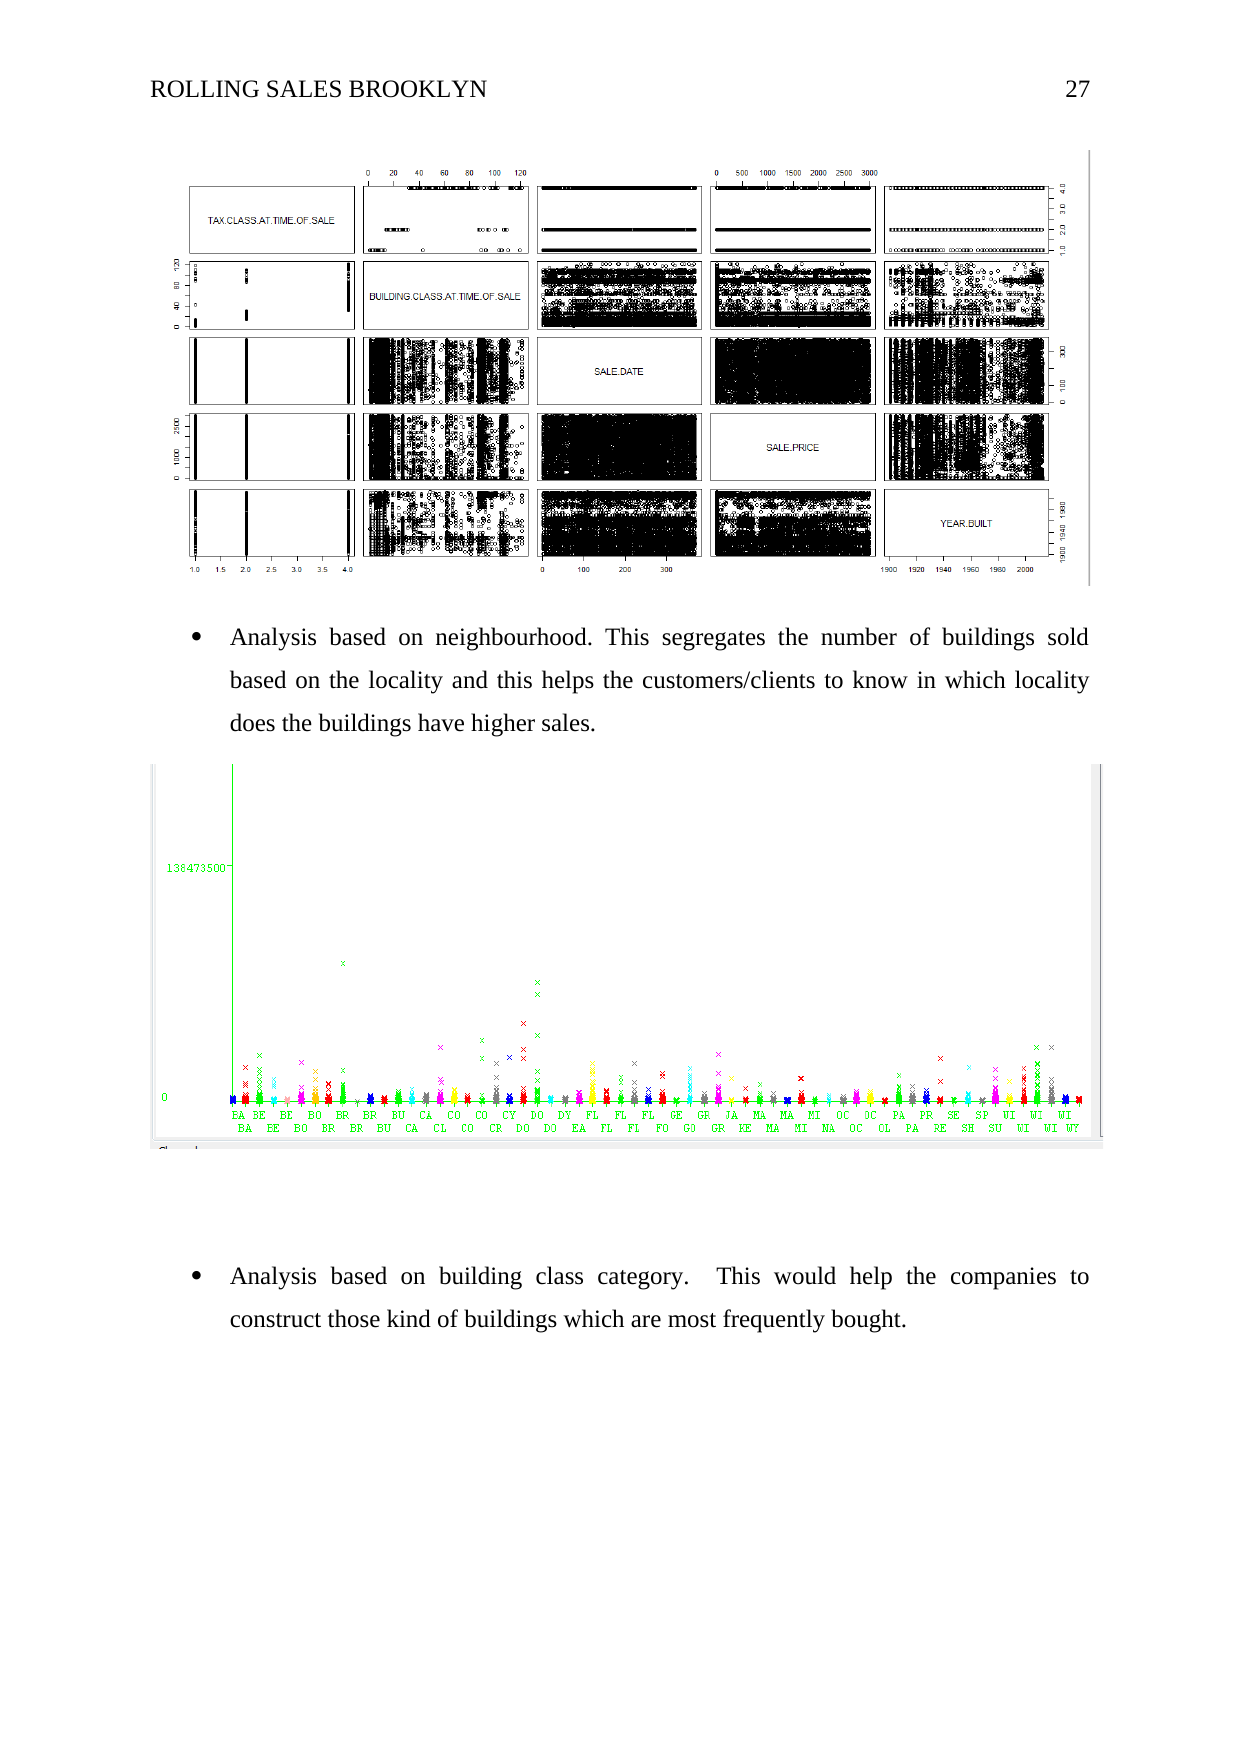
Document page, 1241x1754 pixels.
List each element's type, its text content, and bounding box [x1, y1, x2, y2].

picture [150, 764, 1104, 1149]
list Analysis based on building class category. This would help the companies to construct those kind of buildings which are most frequently bought. [192, 1261, 1090, 1333]
list Analysis based on neighbourhood. This segregates the number of buildings sold based on the locality and this helps the customers/clients to know in which locality does the buildings have higher sales. [192, 622, 1090, 737]
picture [150, 150, 1091, 586]
